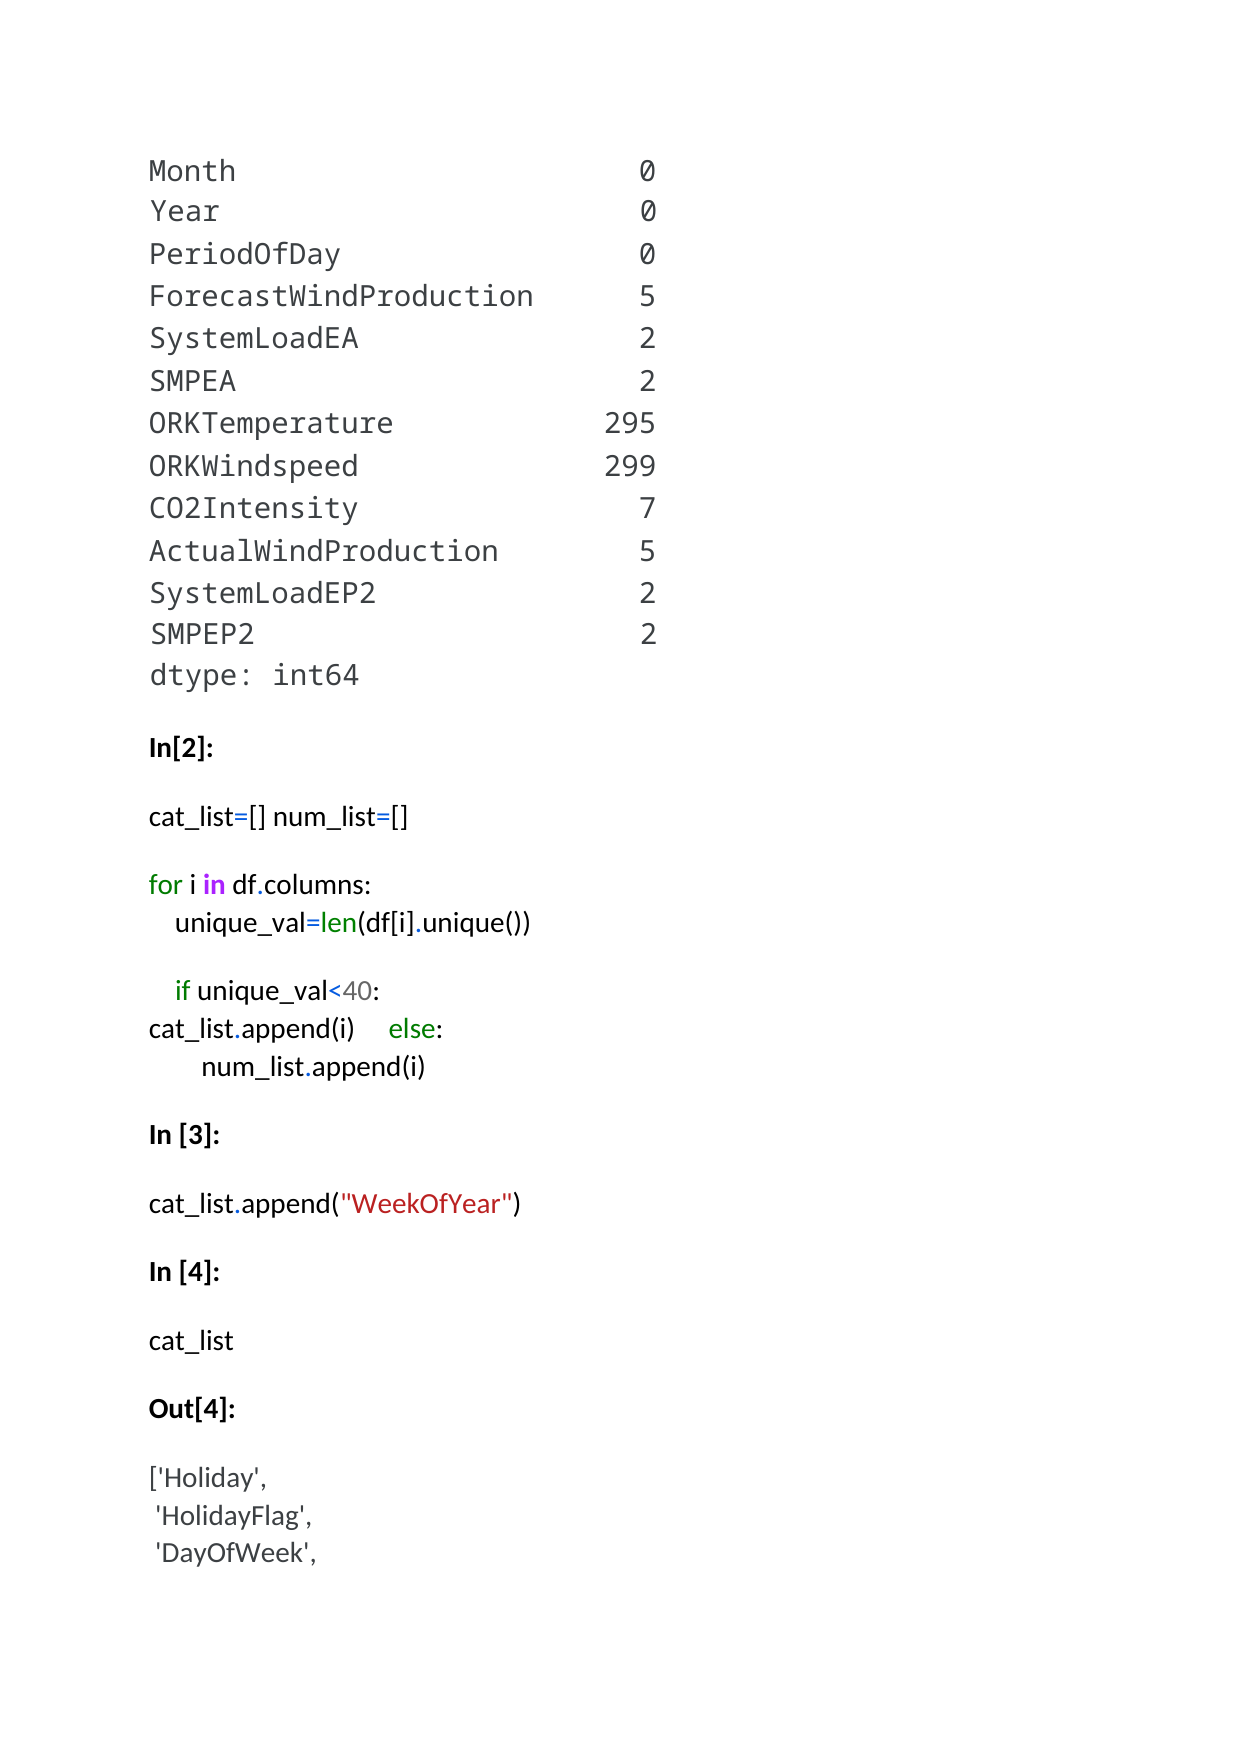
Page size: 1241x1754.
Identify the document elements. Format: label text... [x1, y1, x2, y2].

text In [4]: [148, 1253, 1189, 1289]
text for i in df.columns: [148, 866, 1076, 902]
text 'HolidayFlag', [148, 1497, 1189, 1533]
text ForecastWindProduction 5 [148, 275, 726, 315]
text cat_list.append("WeekOfYear") [148, 1185, 1076, 1221]
text ORKWindspeed 299 [148, 445, 726, 485]
text if unique_val<40: cat_list.append(i) else: [148, 972, 471, 1046]
text cat_list [148, 1322, 1076, 1358]
text Out[4]: [148, 1391, 1189, 1426]
text ['Holiday', [148, 1459, 1189, 1495]
text SMPEA 2 [148, 360, 726, 400]
text In [3]: [148, 1116, 1189, 1152]
text SystemLoadEA 2 [148, 318, 726, 357]
text 'DayOfWeek', [148, 1534, 1189, 1570]
text ORKTemperature 295 [148, 403, 726, 442]
text unique_val=len(df[i].unique()) [148, 904, 1076, 940]
text ActualWindProduction 5 [148, 530, 726, 569]
text In[2]: [148, 729, 1189, 764]
text Month 0 Year 0 [148, 150, 726, 230]
text CO2Intensity 7 [148, 487, 726, 527]
text cat_list=[] num_list=[] [148, 798, 409, 833]
text SystemLoadEP2 2 SMPEP2 2 dtype: int64 [148, 572, 726, 693]
text PeriodOfDay 0 [148, 233, 726, 273]
text num_list.append(i) [148, 1048, 1076, 1084]
